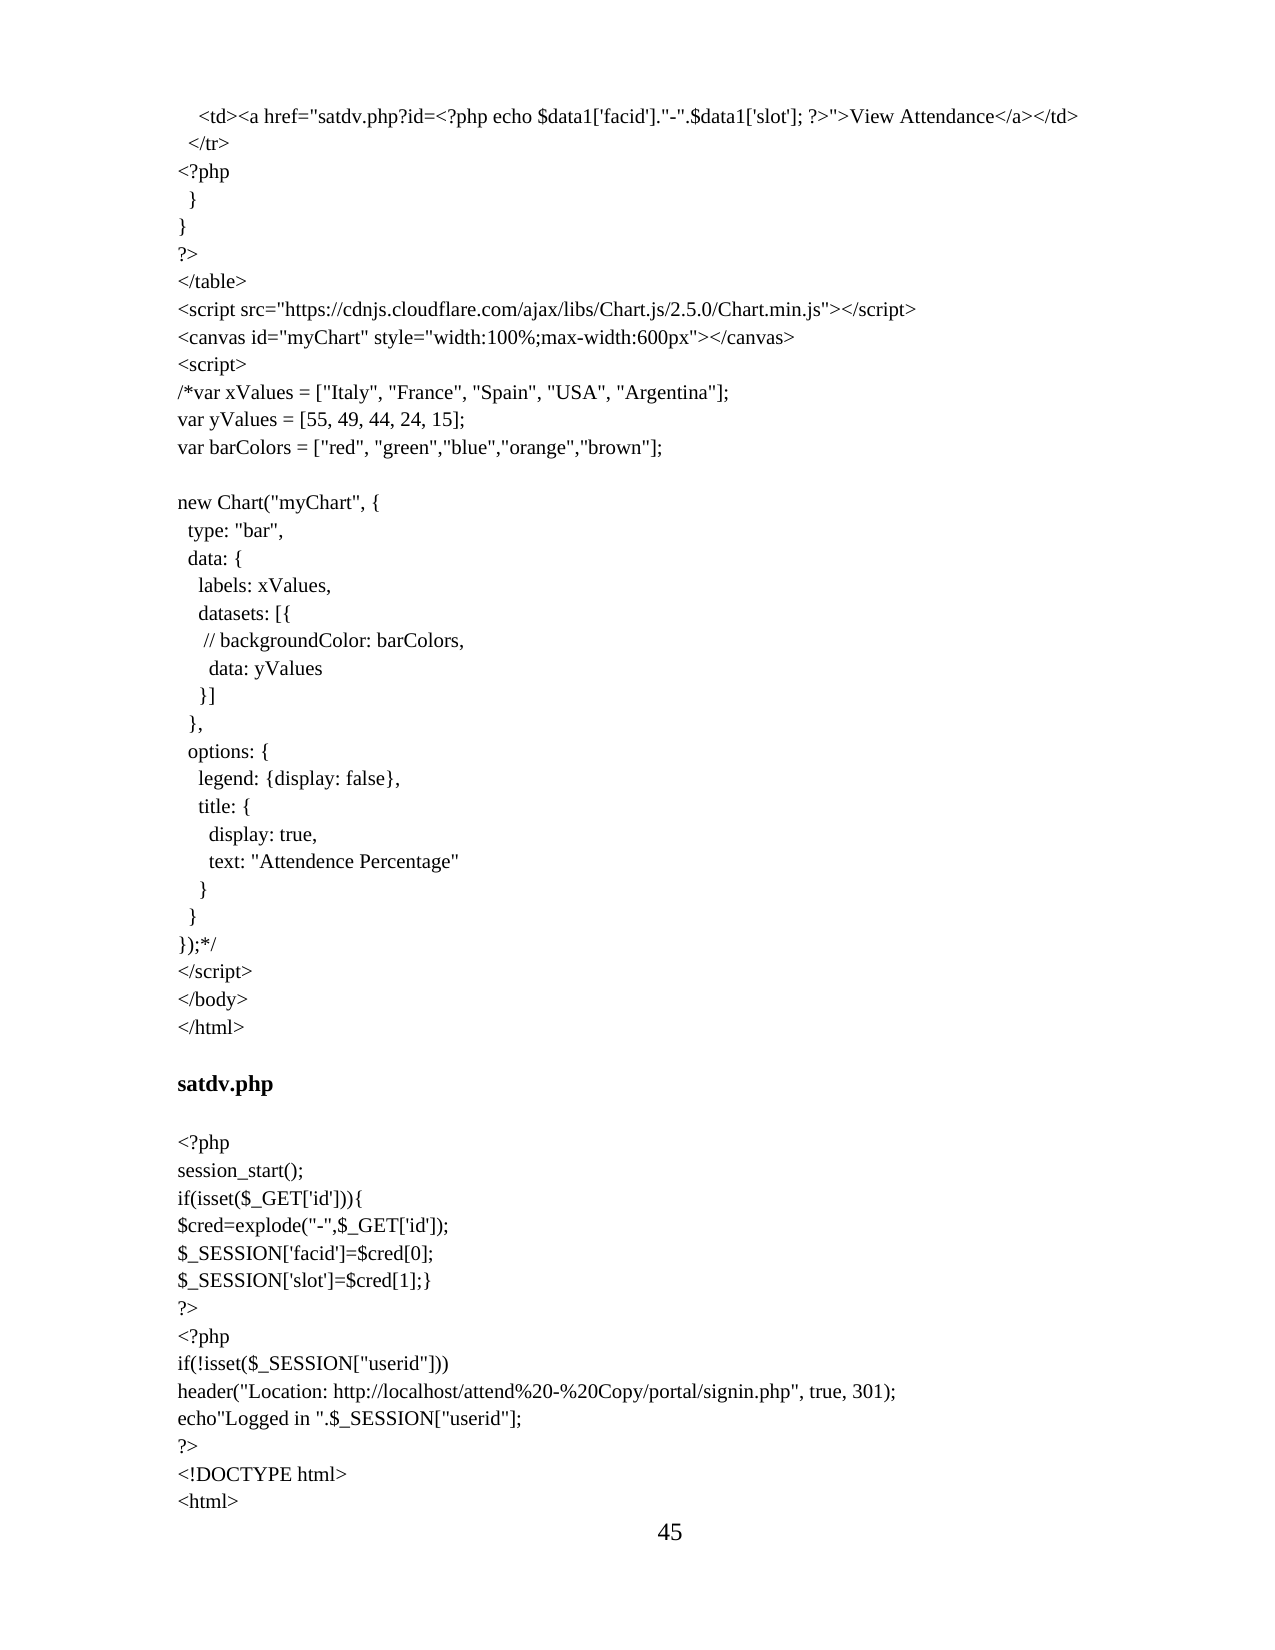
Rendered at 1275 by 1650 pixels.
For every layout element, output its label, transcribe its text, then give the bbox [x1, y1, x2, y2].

text new Chart("myChart", { [177, 490, 1162, 514]
text </tr> [177, 131, 1162, 155]
text var yValues = [55, 49, 44, 24, 15]; [177, 407, 1162, 431]
text $cred=explode("-",$_GET['id']); [177, 1213, 1162, 1237]
text /*var xValues = ["Italy", "France", "Spain", "USA", "Argentina"]; [177, 380, 1162, 404]
text </body> [177, 987, 1162, 1011]
text </script> [177, 959, 1162, 983]
text ?> [177, 1434, 1162, 1458]
text header("Location: http://localhost/attend%20-%20Copy/portal/signin.php", true, 301); [177, 1379, 1162, 1403]
text <html> [177, 1489, 1162, 1513]
text } [177, 214, 1162, 238]
text labels: xValues, [177, 573, 1162, 597]
text datasets: [{ [177, 601, 1162, 625]
text ?> [177, 1296, 1162, 1320]
text $_SESSION['facid']=$cred[0]; [177, 1241, 1162, 1265]
text title: { [177, 794, 1162, 818]
text echo"Logged in ".$_SESSION["userid"]; [177, 1406, 1162, 1430]
text } [177, 187, 1162, 211]
text data: yValues [177, 656, 1162, 680]
text <td><a href="satdv.php?id=<?php echo $data1['facid']."-".$data1['slot']; ?>">View Attendance</a></td> [177, 104, 1162, 128]
text satdv.php [177, 1070, 1162, 1096]
text options: { [177, 739, 1162, 763]
text // backgroundColor: barColors, [177, 628, 1162, 652]
text }, [177, 711, 1162, 735]
text display: true, [177, 821, 1162, 846]
text if(isset($_GET['id'])){ [177, 1186, 1162, 1209]
text text: "Attendence Percentage" [177, 849, 1162, 873]
text </table> [177, 269, 1162, 293]
text <script> [177, 352, 1162, 376]
text </html> [177, 1015, 1162, 1039]
text legend: {display: false}, [177, 766, 1162, 790]
text } [177, 877, 1162, 901]
text });*/ [177, 932, 1162, 956]
text var barColors = ["red", "green","blue","orange","brown"]; [177, 435, 1162, 459]
text <?php [177, 1130, 1162, 1154]
text <script src="https://cdnjs.cloudflare.com/ajax/libs/Chart.js/2.5.0/Chart.min.js"></script> [177, 297, 1162, 321]
text session_start(); [177, 1158, 1162, 1182]
text } [177, 904, 1162, 928]
text type: "bar", [177, 518, 1162, 542]
text <?php [177, 1323, 1162, 1348]
text <?php [177, 159, 1162, 183]
text <canvas id="myChart" style="width:100%;max-width:600px"></canvas> [177, 324, 1162, 349]
text data: { [177, 545, 1162, 569]
text ?> [177, 242, 1162, 266]
text <!DOCTYPE html> [177, 1462, 1162, 1486]
text $_SESSION['slot']=$cred[1];} [177, 1268, 1162, 1292]
text if(!isset($_SESSION["userid"])) [177, 1351, 1162, 1375]
text }] [177, 683, 1162, 707]
